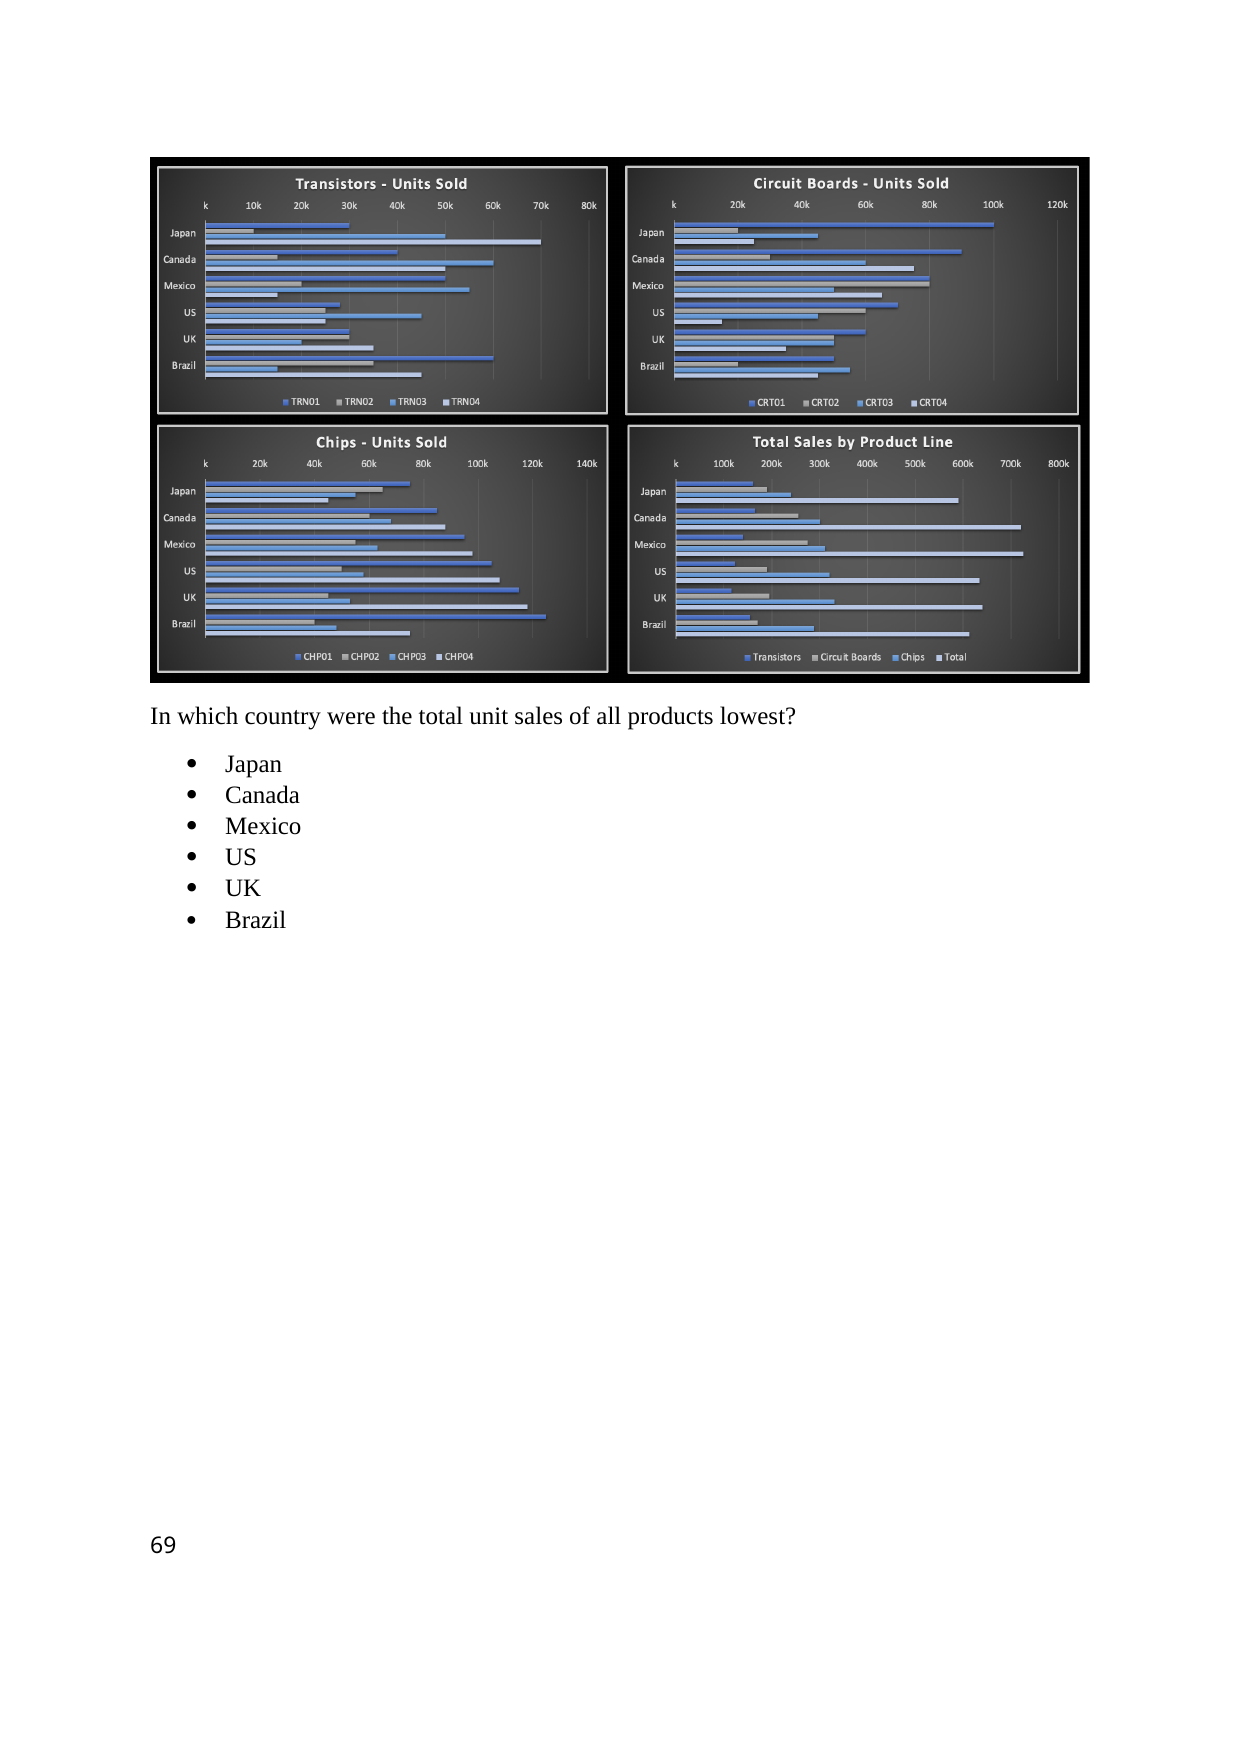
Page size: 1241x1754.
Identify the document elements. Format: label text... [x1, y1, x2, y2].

list UK [187, 873, 1090, 902]
list Japan [187, 749, 1090, 778]
list Mexico [187, 811, 1090, 840]
picture [150, 157, 1090, 683]
text In which country were the total unit sales of all products lowest? [150, 701, 1090, 730]
list Canada [187, 780, 1090, 809]
list Brazil [187, 904, 1090, 936]
list US [187, 842, 1090, 871]
